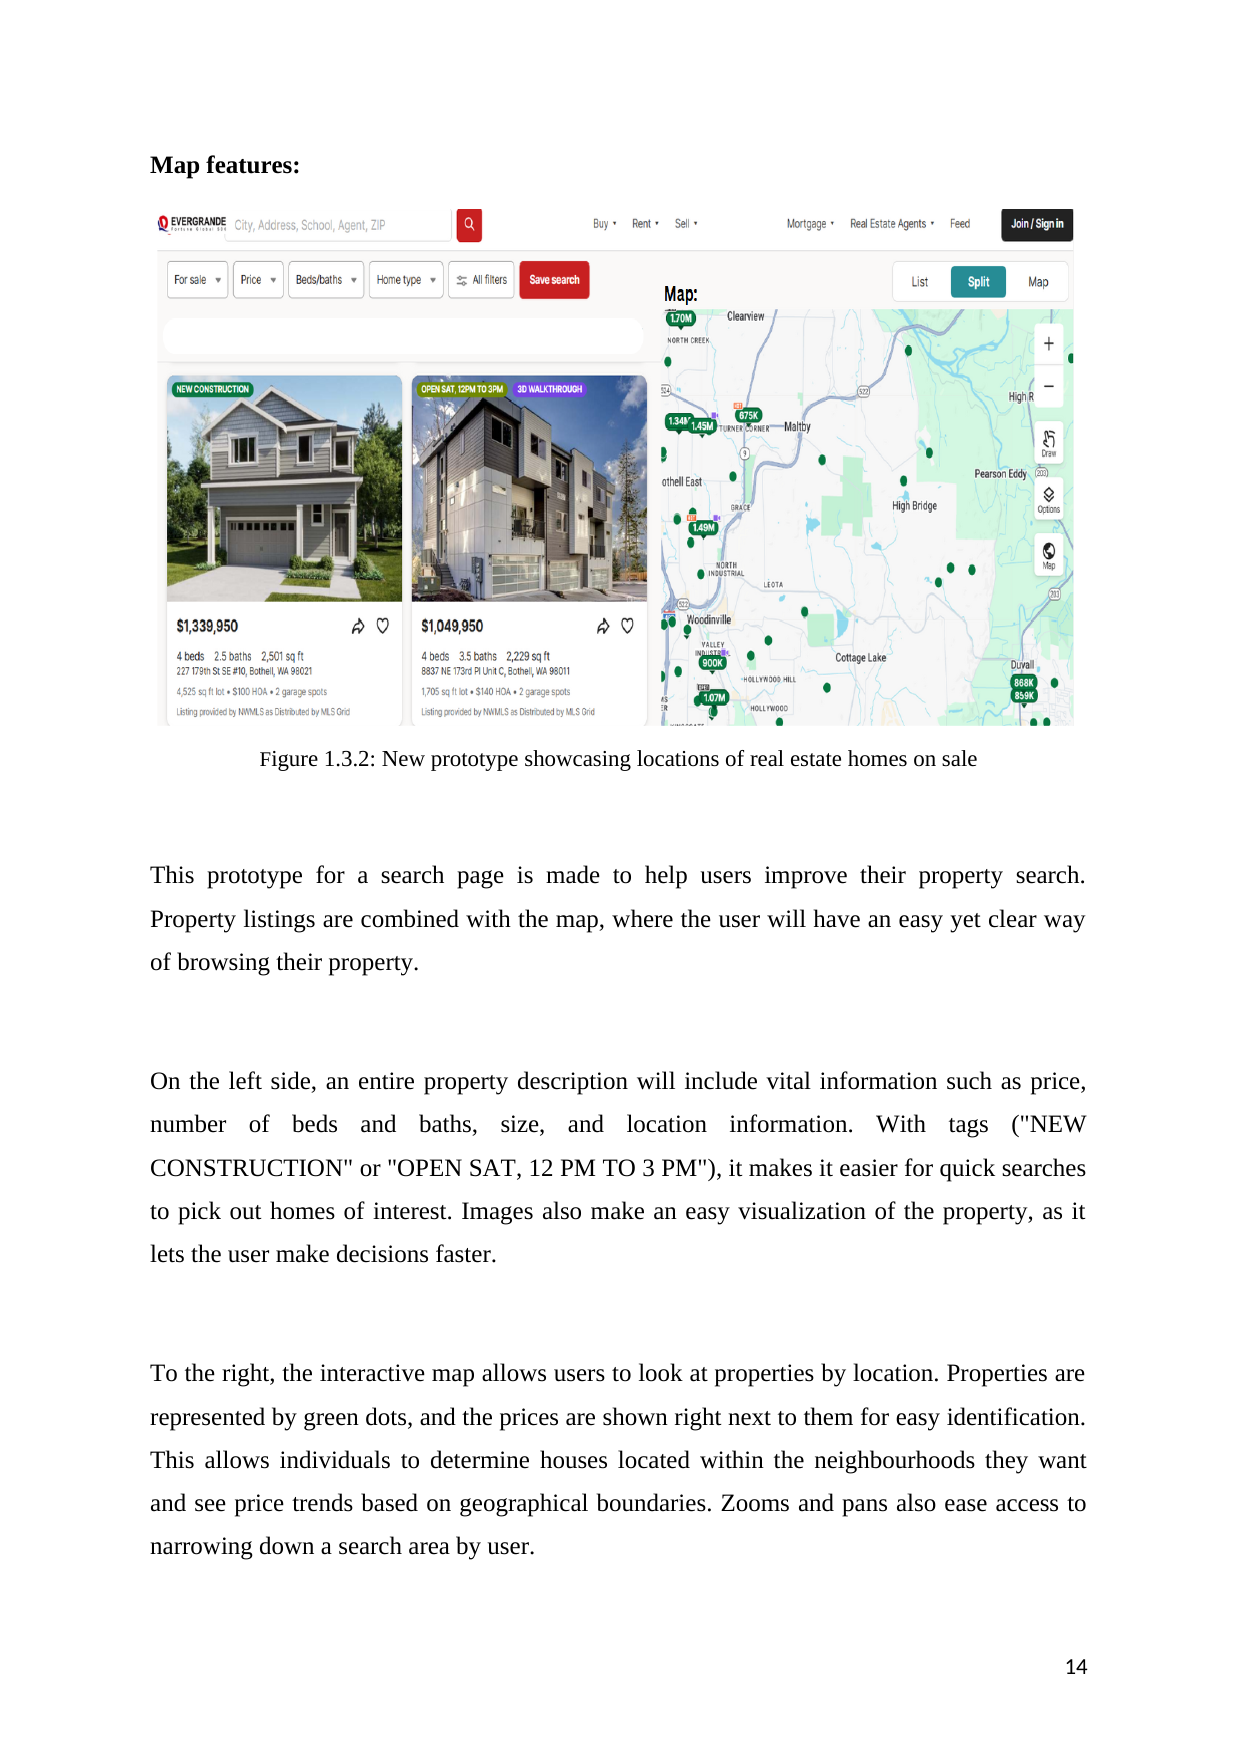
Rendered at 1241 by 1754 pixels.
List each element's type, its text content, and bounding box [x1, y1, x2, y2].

text On the left side, an entire property description will include vital information such as price, number of beds and baths, size, and location information. With tags ("NEW CONSTRUCTION" or "OPEN SAT, 12 PM TO 3 PM"), it makes it easier for quick searches to pick out homes of interest. Images also make an easy visualization of the property, as it lets the user make decisions faster. [150, 1066, 1087, 1268]
text Map features: [150, 150, 1087, 179]
picture [157, 209, 1080, 732]
text To the right, the interactive map allows users to look at properties by location. Properties are represented by green dots, and the prices are shown right next to them for easy identification. This allows individuals to determine houses located within the neighbourhoods they want and see price trends based on geographical boundaries. Zooms and pans also ease access to narrowing down a search area by user. [150, 1358, 1087, 1560]
text This prototype for a search page is made to help users improve their property search. Property listings are combined with the map, where the user will have an easy yet clear way of browsing their property. [150, 861, 1087, 976]
